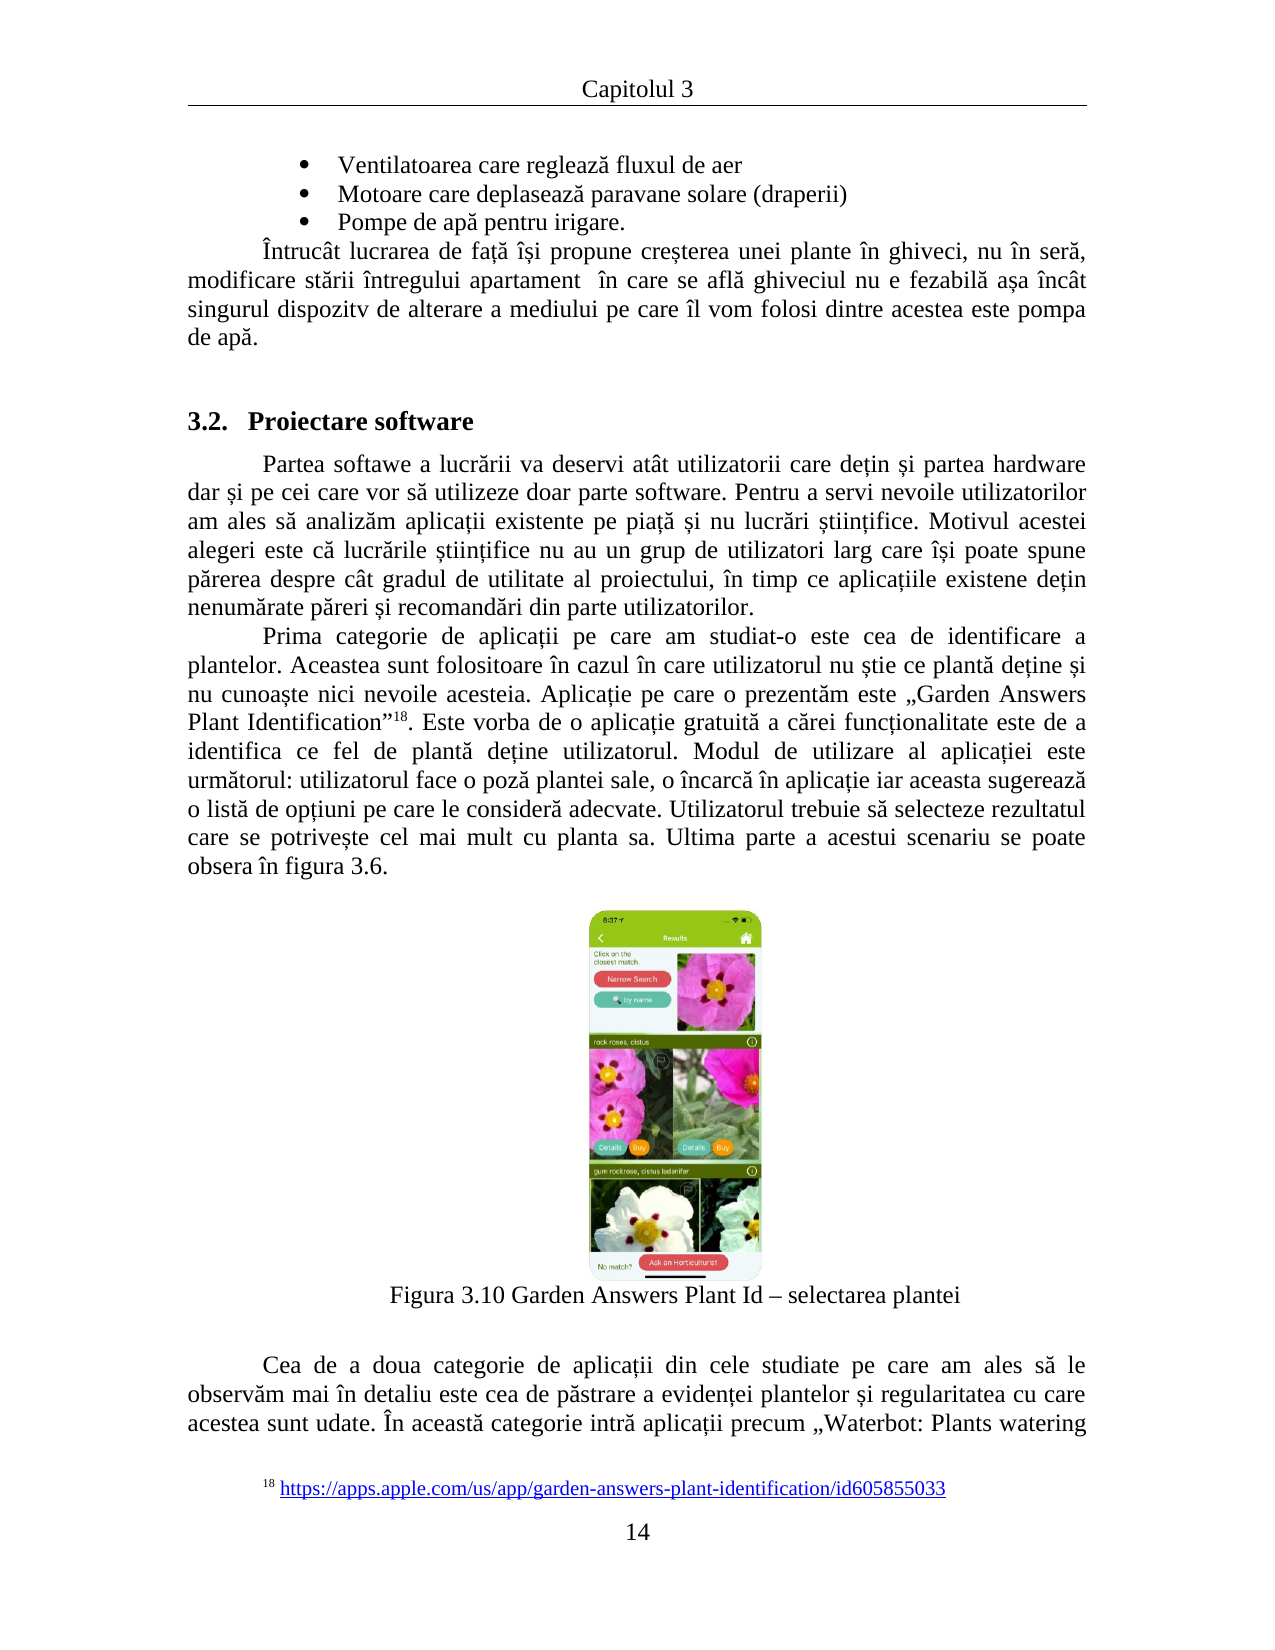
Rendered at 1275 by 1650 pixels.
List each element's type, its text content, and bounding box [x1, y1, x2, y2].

list Motoare care deplasează paravane solare (draperii) [300, 179, 1087, 207]
list Pompe de apă pentru irigare. [300, 207, 1087, 236]
text Întrucât lucrarea de față își propune creșterea unei plante în ghiveci, nu în seră, modificare stării întregului apartament în care se află ghiveciul nu e fezabilă așa încât singurul dispozitv de alterare a mediului pe care îl vom folosi dintre acestea este pompa de apă. [187, 236, 1087, 351]
list Ventilatoarea care reglează fluxul de aer [300, 150, 1087, 179]
text Prima categorie de aplicații pe care am studiat-o este cea de identificare a plantelor. Aceastea sunt folositoare în cazul în care utilizatorul nu știe ce plantă deține și nu cunoaște nici nevoile acesteia. Aplicație pe care o prezentăm este „Garden Answers Plant Identification”. Este vorba de o aplicație gratuită a cărei funcționalitate este de a identifica ce fel de plantă deține utilizatorul. Modul de utilizare al aplicației este următorul: utilizatorul face o poză plantei sale, o încarcă în aplicație iar aceasta sugerează o listă de opțiuni pe care le consideră adecvate. Utilizatorul trebuie să selecteze rezultatul care se potrivește cel mai mult cu planta sa. Ultima parte a acestui scenariu se poate obsera în figura 3.6. [187, 621, 1087, 880]
text Partea softawe a lucrării va deservi atât utilizatorii care dețin și partea hardware dar și pe cei care vor să utilizeze doar parte software. Pentru a servi nevoile utilizatorilor am ales să analizăm aplicații existente pe piață și nu lucrări științifice. Motivul acestei alegeri este că lucrările științifice nu au un grup de utilizatori larg care își poate spune părerea despre cât gradul de utilitate al proiectului, în timp ce aplicațiile existene dețin nenumărate păreri și recomandări din parte utilizatorilor. [187, 449, 1087, 621]
picture [586, 908, 764, 1281]
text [187, 1350, 1087, 1437]
subtitle Proiectare software [187, 405, 1087, 436]
